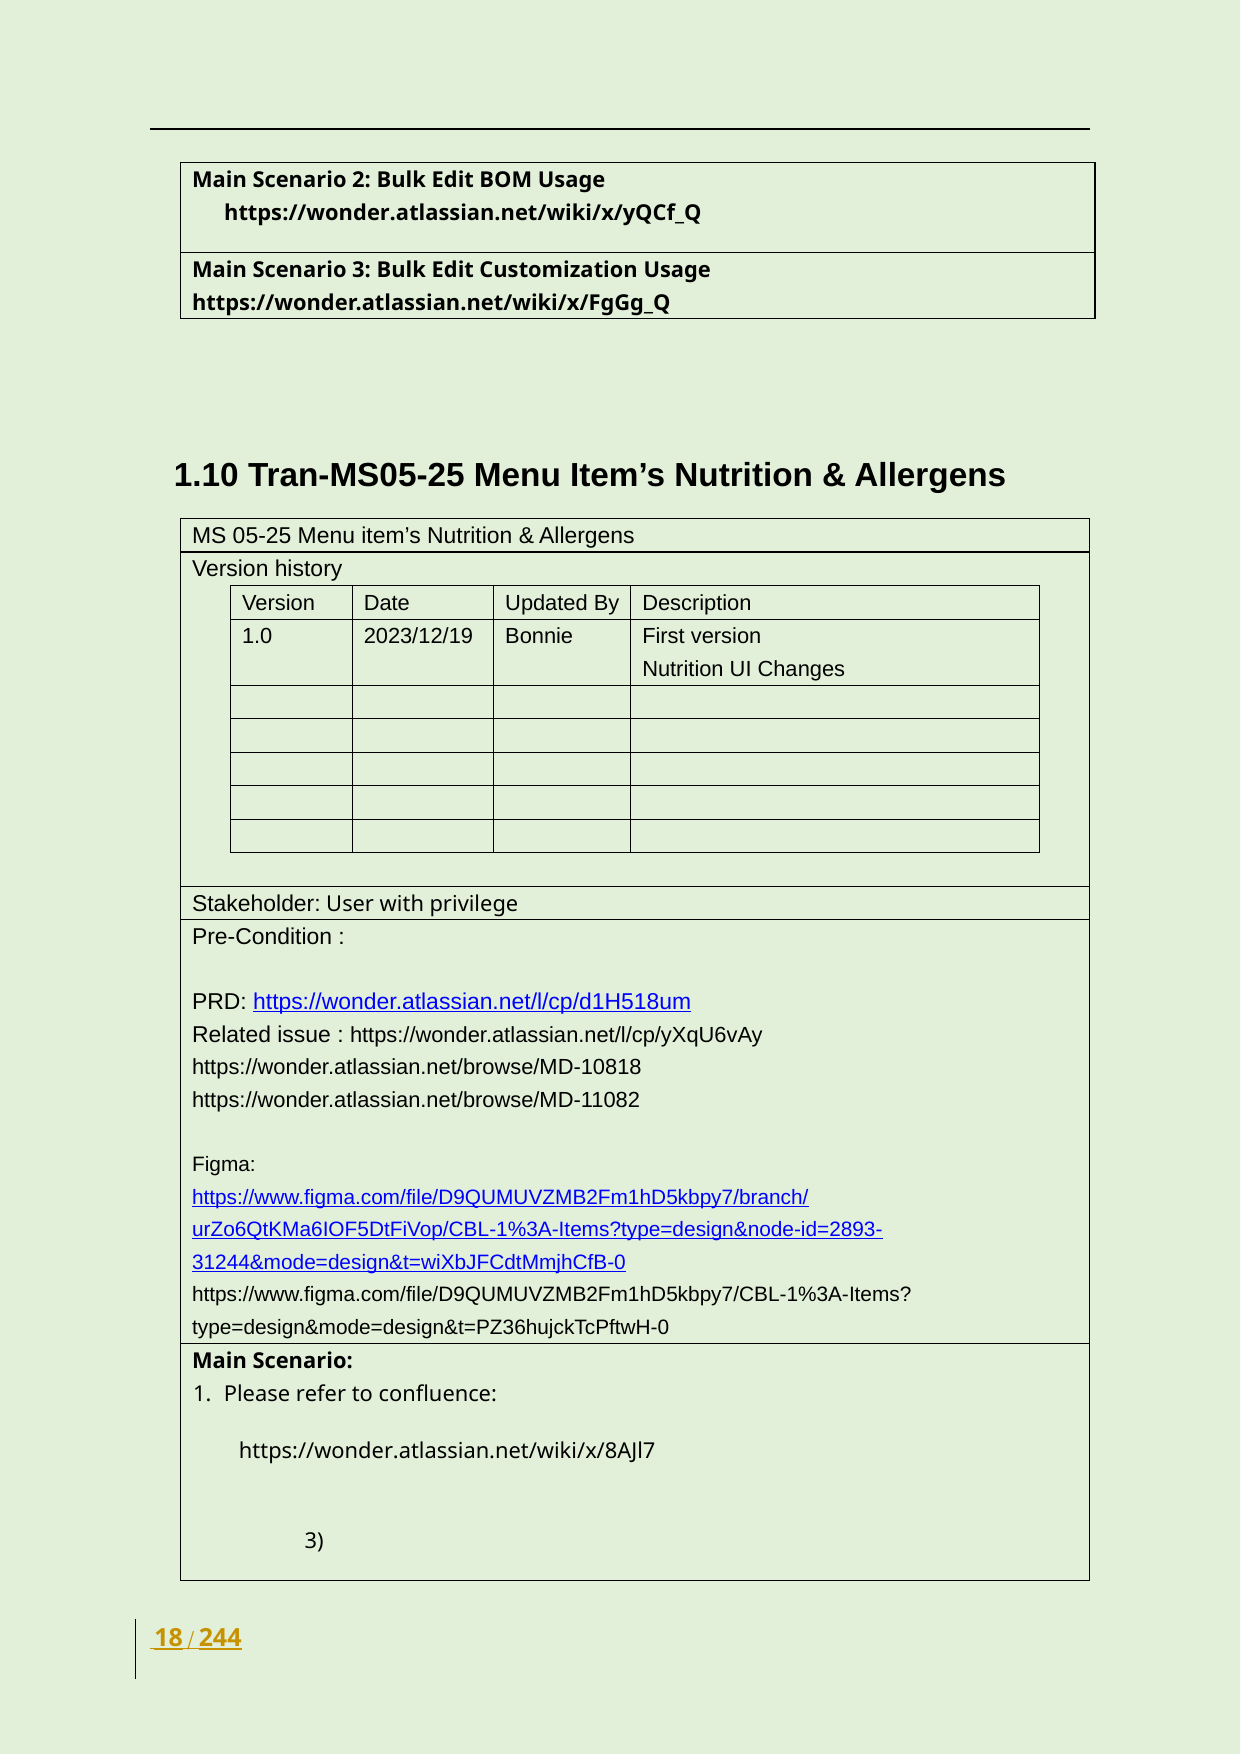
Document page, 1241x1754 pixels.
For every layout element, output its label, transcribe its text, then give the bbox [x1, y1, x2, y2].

table_cell Main Scenario 3: Bulk Edit Customization Usage https://wonder.atlassian.net/wiki/x/FgGg_Q [181, 253, 1094, 318]
table_header MS 05-25 Menu item’s Nutrition & Allergens [181, 519, 1089, 551]
table_cell Version history [181, 553, 1089, 886]
table_cell Stakeholder: User with privilege [181, 887, 1089, 919]
table_cell Main Scenario 2: Bulk Edit BOM Usage https://wonder.atlassian.net/wiki/x/yQCf_Q [181, 163, 1094, 252]
subtitle Tran-MS05-25 Menu Item’s Nutrition & Allergens [174, 441, 1090, 506]
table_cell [181, 1344, 1089, 1579]
table_cell Pre-Condition : PRD: https://wonder.atlassian.net/l/cp/d1H518um Related issue : https://wonder.atlassian.net/l/cp/yXqU6vAy https://wonder.atlassian.net/browse/MD-10818 https://wonder.atlassian.net/browse/MD-11082 Figma: https://www.figma.com/file/D9QUMUVZMB2Fm1hD5kbpy7/branch/urZo6QtKMa6IOF5DtFiVop/CBL-1%3A-Items?type=design&node-id=2893-31244&mode=design&t=wiXbJFCdtMmjhCfB-0 https://www.figma.com/file/D9QUMUVZMB2Fm1hD5kbpy7/CBL-1%3A-Items?type=design&mode=design&t=PZ36hujckTcPftwH-0 [181, 920, 1089, 1343]
